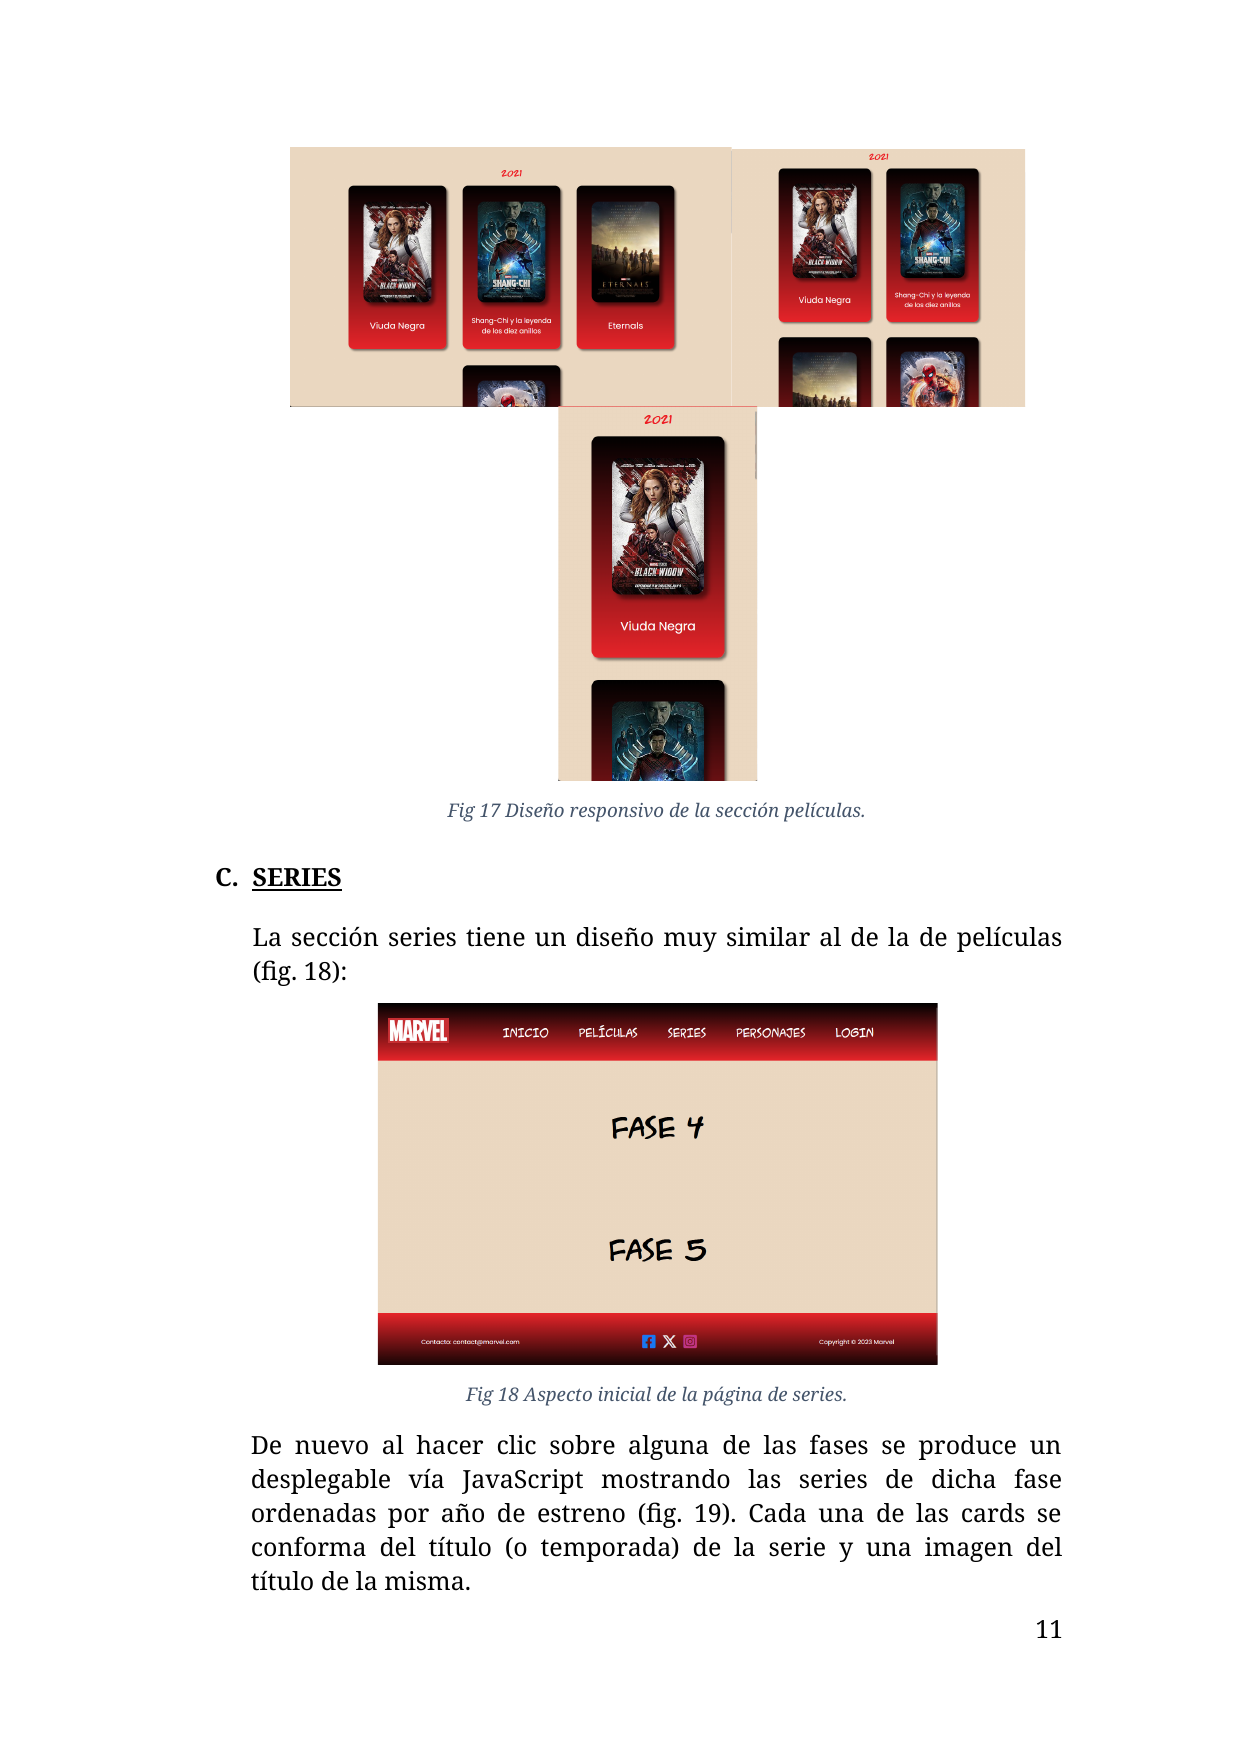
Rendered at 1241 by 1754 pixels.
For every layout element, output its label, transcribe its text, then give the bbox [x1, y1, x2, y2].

subtitle SERIES [215, 860, 1063, 894]
picture [377, 1003, 938, 1365]
text La sección series tiene un diseño muy similar al de la de películas (fig. 18): [252, 919, 1063, 987]
picture [290, 147, 1026, 781]
text De nuevo al hacer clic sobre alguna de las fases se produce un desplegable vía JavaScript mostrando las series de dicha fase ordenadas por año de estreno (fig. 19). Cada una de las cards se conforma del título (o temporada) de la serie y una imagen del título de la misma. [251, 1428, 1063, 1598]
